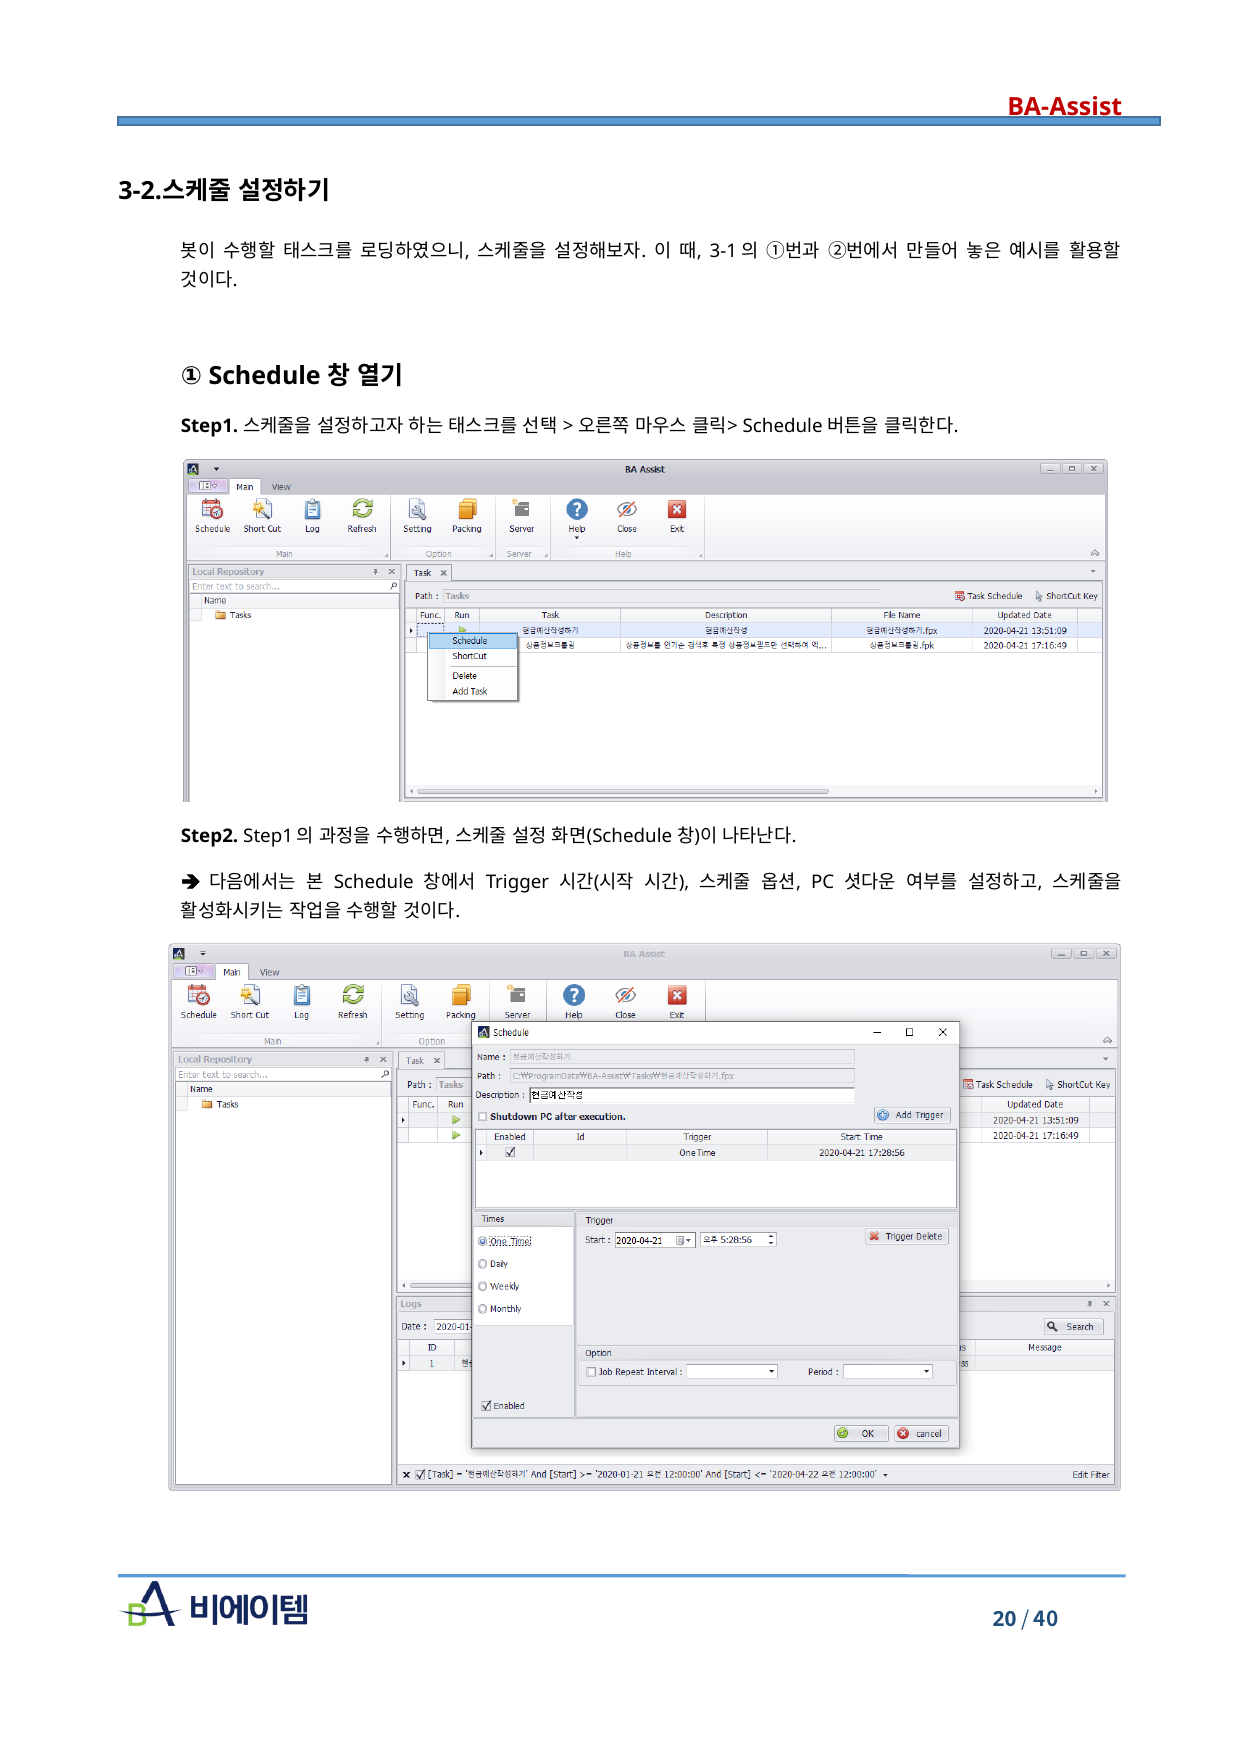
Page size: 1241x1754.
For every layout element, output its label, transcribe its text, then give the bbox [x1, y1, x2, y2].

text Step2. Step1의 과정을 수행하면, 스케줄 설정 화면(Schedule 창)이 나타난다. [181, 821, 1122, 848]
text 봇이 수행할 태스크를 로딩하였으니, 스케줄을 설정해보자. 이 때, 3-1의 ①번과 ②번에서 만들어 놓은 예시를 활용할 것이다. [181, 236, 1122, 292]
text 다음에서는 본 Schedule 창에서 Trigger 시간(시작 시간), 스케줄 옵션, PC 셧다운 여부를 설정하고, 스케줄을 활성화시키는 작업을 수행할 것이다. [181, 867, 1122, 923]
subtitle ① Schedule 창 열기 [181, 355, 1122, 391]
picture [167, 941, 1123, 1493]
subtitle 3-2.스케줄 설정하기 [118, 170, 1122, 207]
text Step1. 스케줄을 설정하고자 하는 태스크를 선택 > 오른쪽 마우스 클릭> Schedule 버튼을 클릭한다. [181, 411, 1122, 438]
picture [180, 456, 1110, 802]
picture [118, 1581, 308, 1626]
